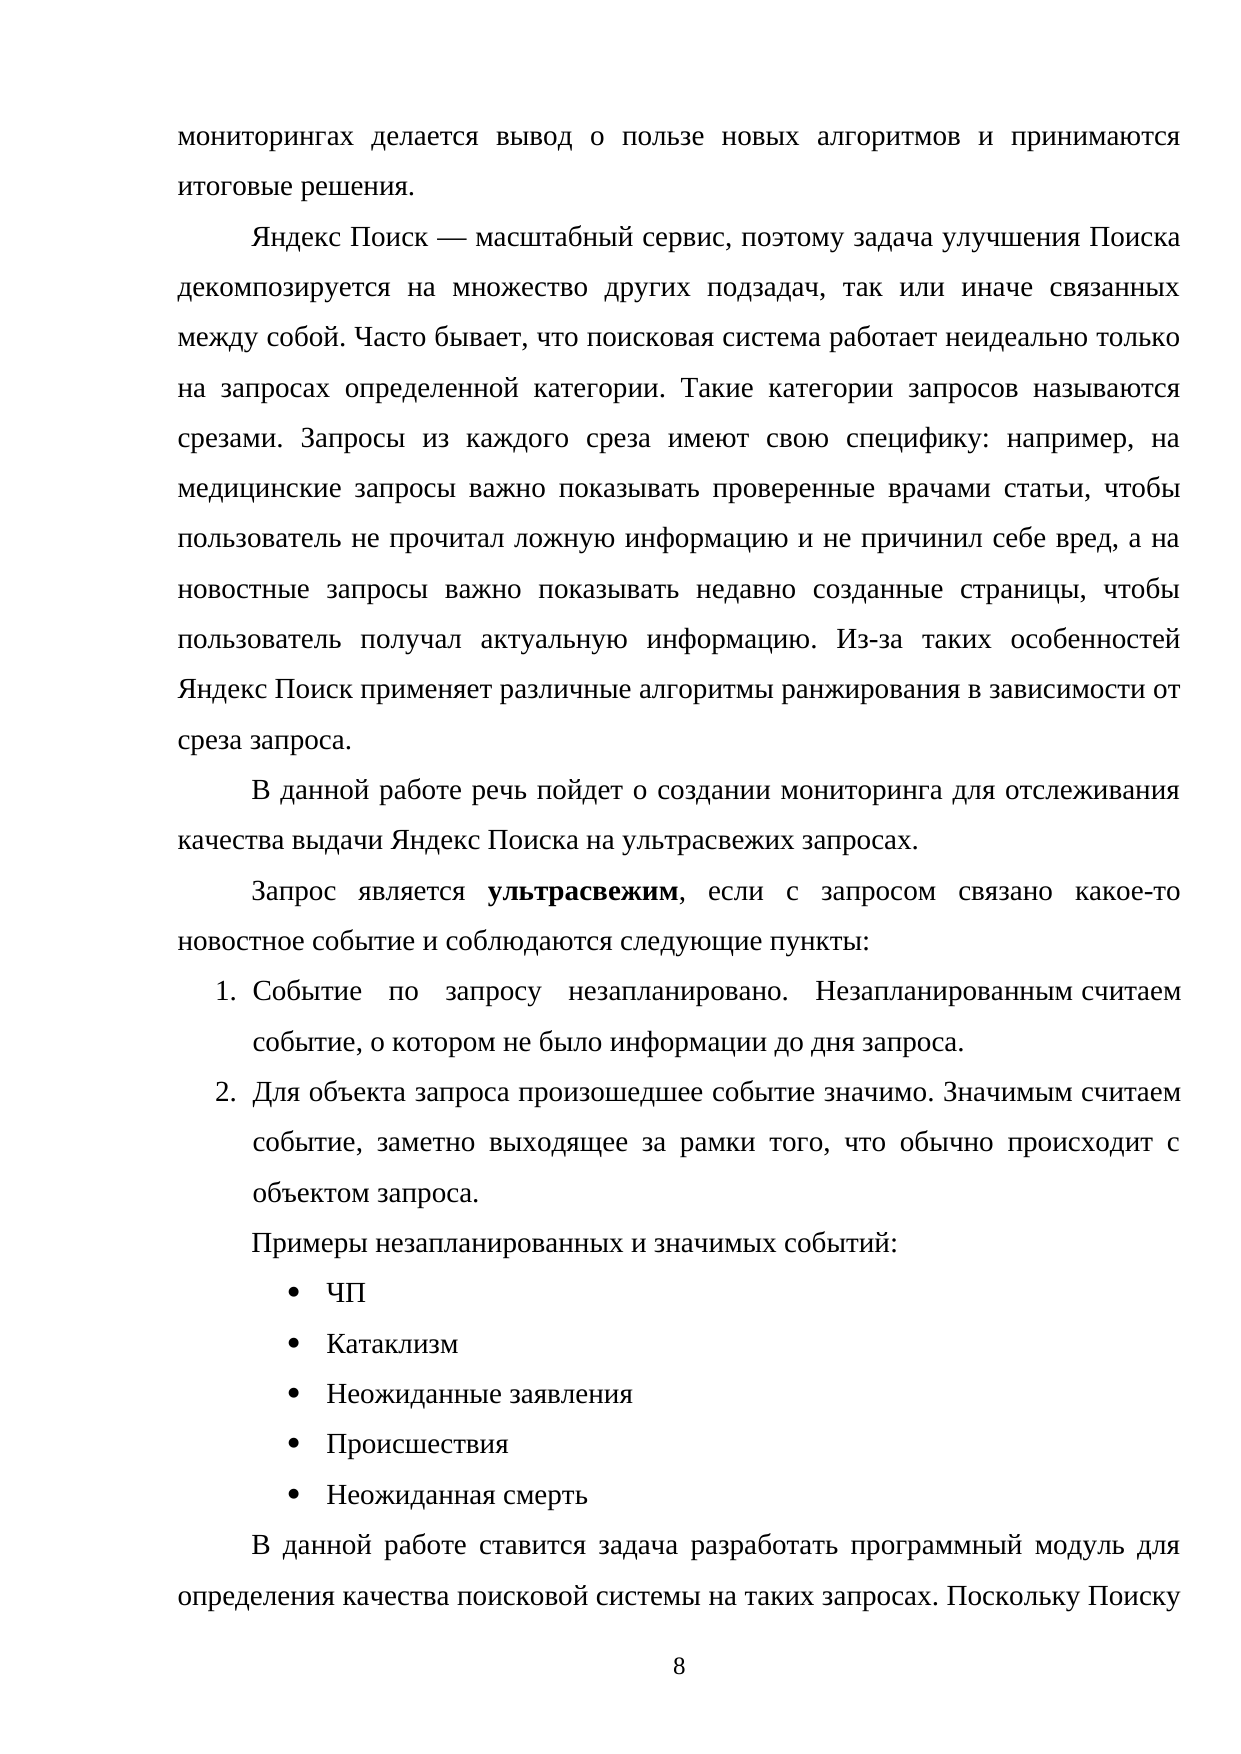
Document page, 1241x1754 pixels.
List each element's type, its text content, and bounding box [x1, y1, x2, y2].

list Для объекта запроса произошедшее событие значимо. Значимым считаем событие, заметно выходящее за рамки того, что обычно происходит с объектом запроса. [215, 1074, 1181, 1208]
list Происшествия [288, 1427, 1181, 1460]
text Примеры незапланированных и значимых событий: [251, 1225, 1181, 1258]
text Запрос является ультрасвежим, если с запросом связано какое-то новостное событие и соблюдаются следующие пункты: [177, 873, 1181, 957]
text В данной работе речь пойдет о создании мониторинга для отслеживания качества выдачи Яндекс Поиска на ультрасвежих запросах. [177, 772, 1181, 856]
list Катаклизм [288, 1326, 1181, 1359]
list Неожиданная смерть [288, 1477, 1181, 1511]
text Яндекс Поиск — масштабный сервис, поэтому задача улучшения Поиска декомпозируется на множество других подзадач, так или иначе связанных между собой. Часто бывает, что поисковая система работает неидеально только на запросах определенной категории. Такие категории запросов называются срезами. Запросы из каждого среза имеют свою специфику: например, на медицинские запросы важно показывать проверенные врачами статьи, чтобы пользователь не прочитал ложную информацию и не причинил себе вред, а на новостные запросы важно показывать недавно созданные страницы, чтобы пользователь получал актуальную информацию. Из-за таких особенностей Яндекс Поиск применяет различные алгоритмы ранжирования в зависимости от среза запроса. [177, 219, 1181, 755]
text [177, 1527, 1181, 1611]
list Событие по запросу незапланировано. Незапланированным считаем событие, о котором не было информации до дня запроса. [215, 973, 1181, 1057]
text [177, 118, 1181, 202]
list Неожиданные заявления [288, 1376, 1181, 1410]
list ЧП [288, 1275, 1181, 1309]
